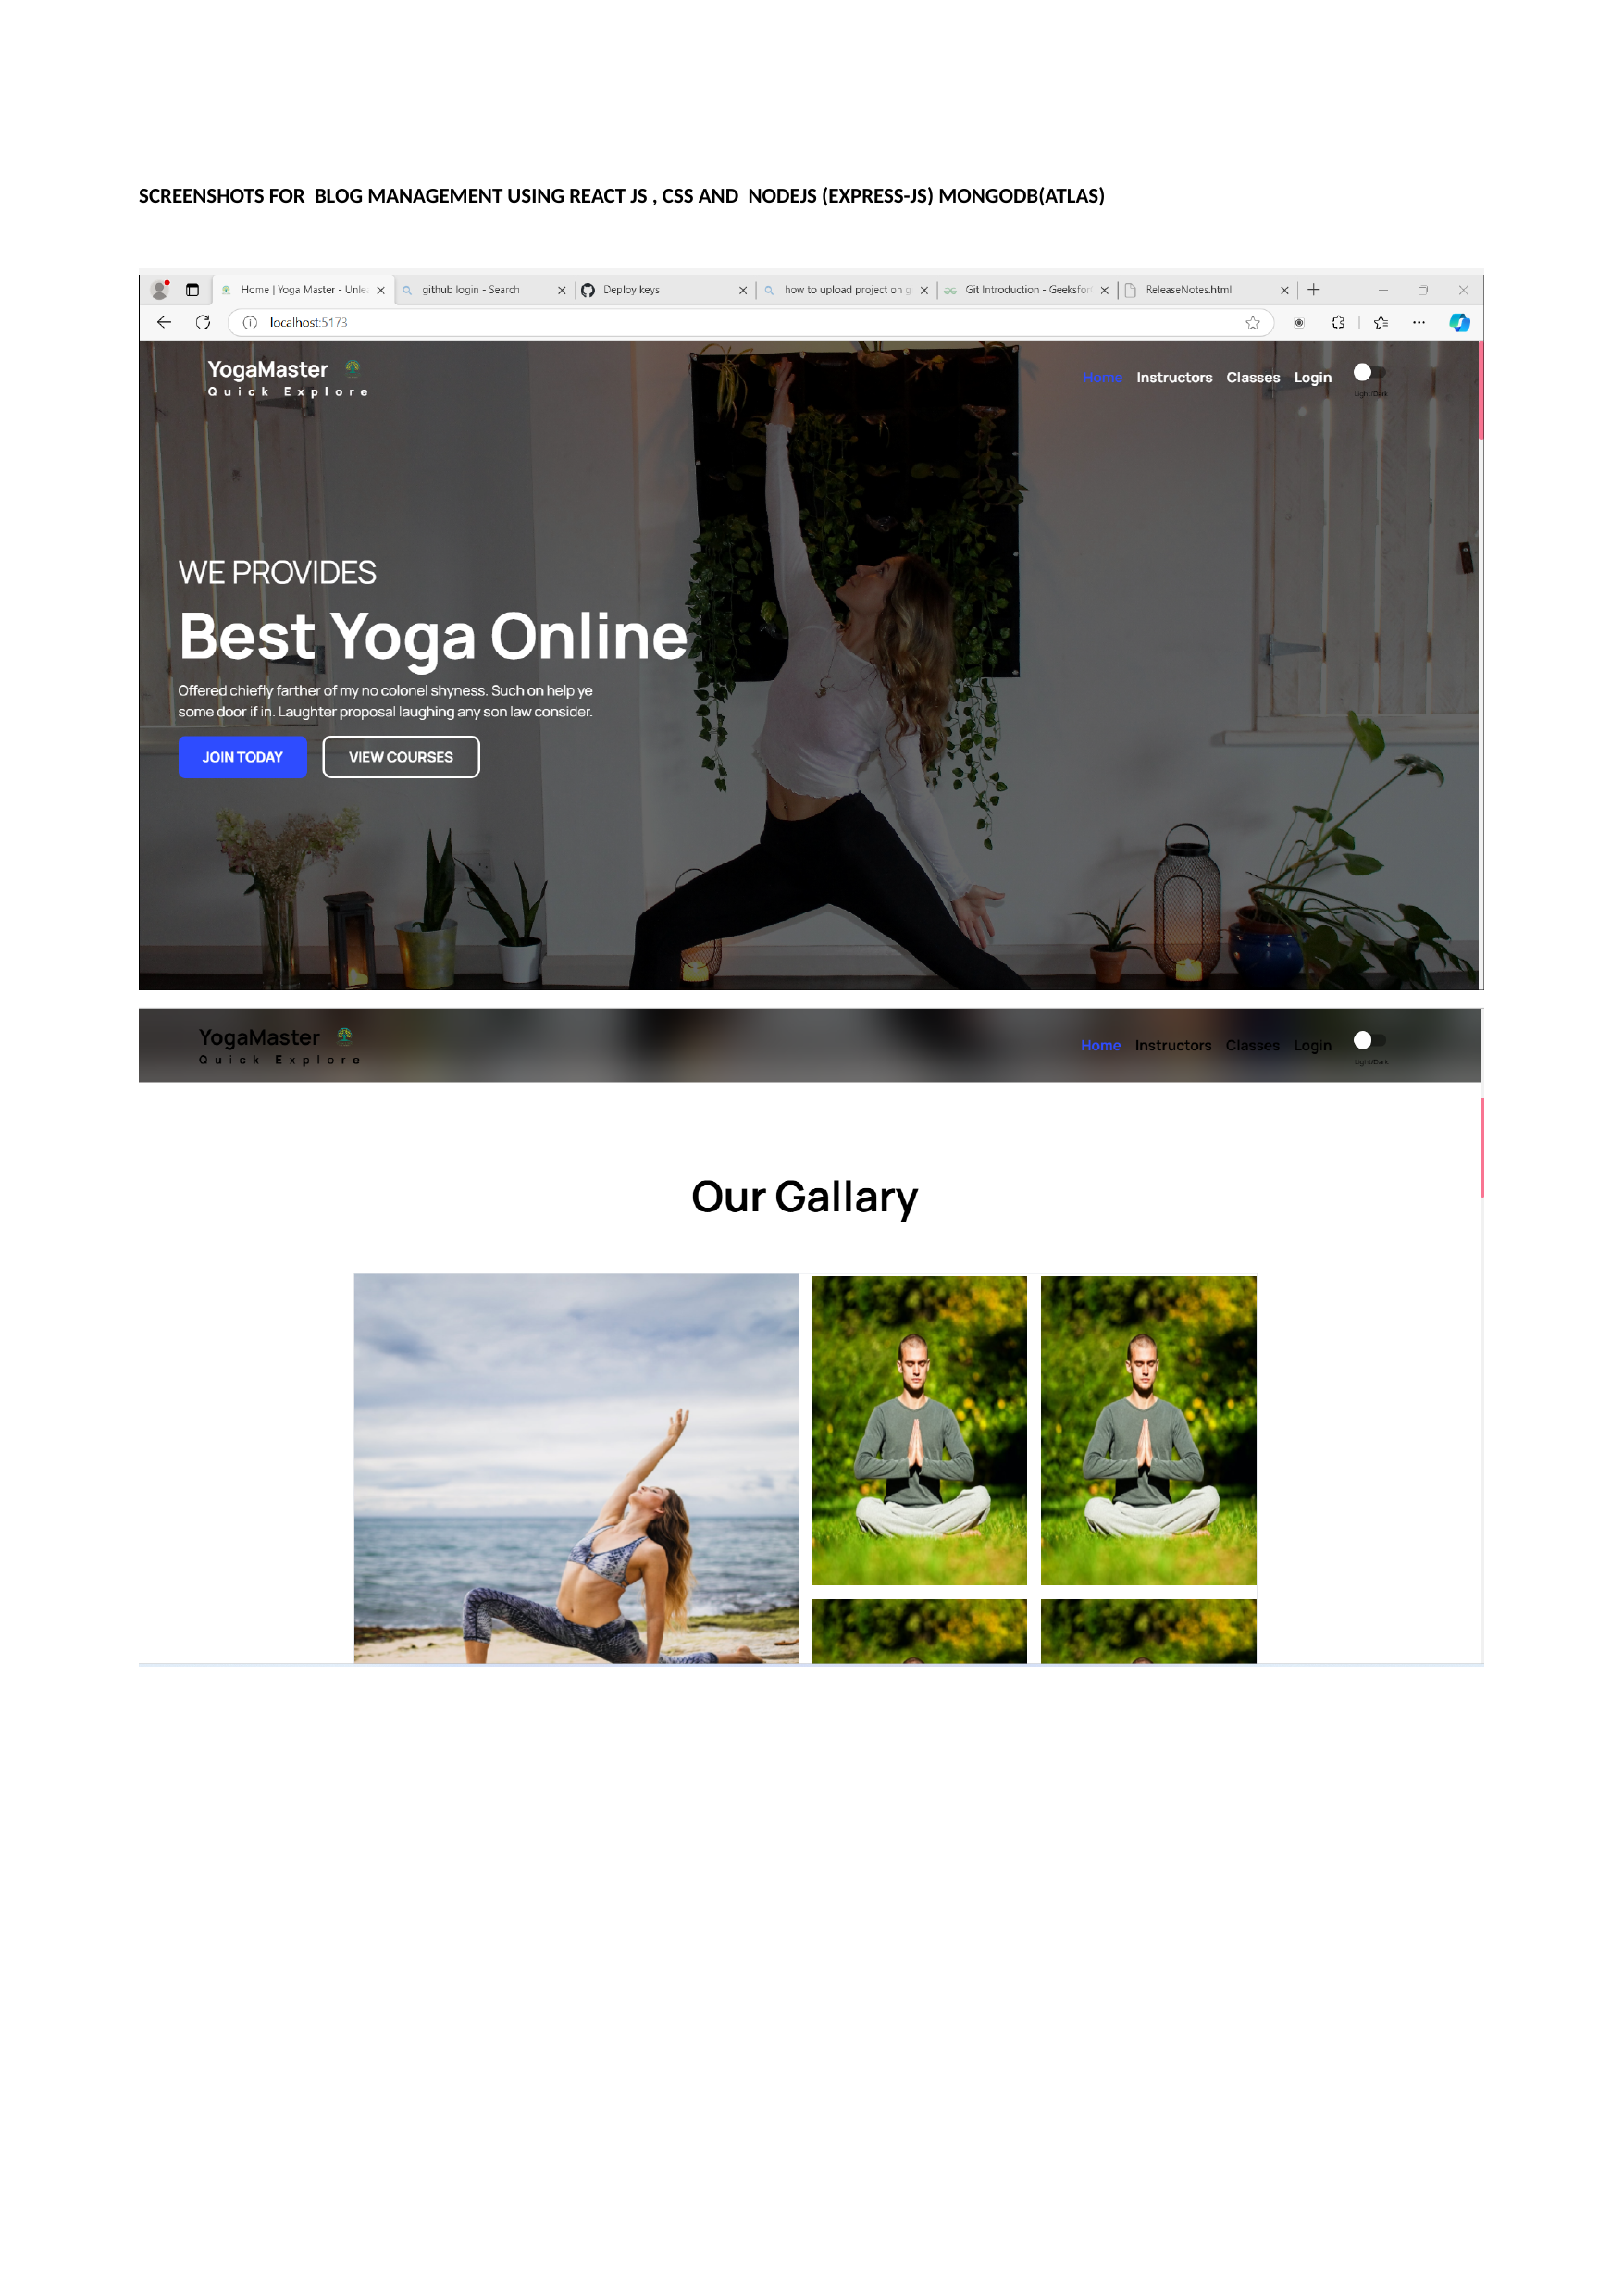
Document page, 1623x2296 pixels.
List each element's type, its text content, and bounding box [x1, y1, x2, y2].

text SCREENSHOTS FOR BLOG MANAGEMENT USING REACT JS , CSS AND NODEJS (EXPRESS-JS) MONGODB(ATLAS) [139, 182, 1484, 208]
